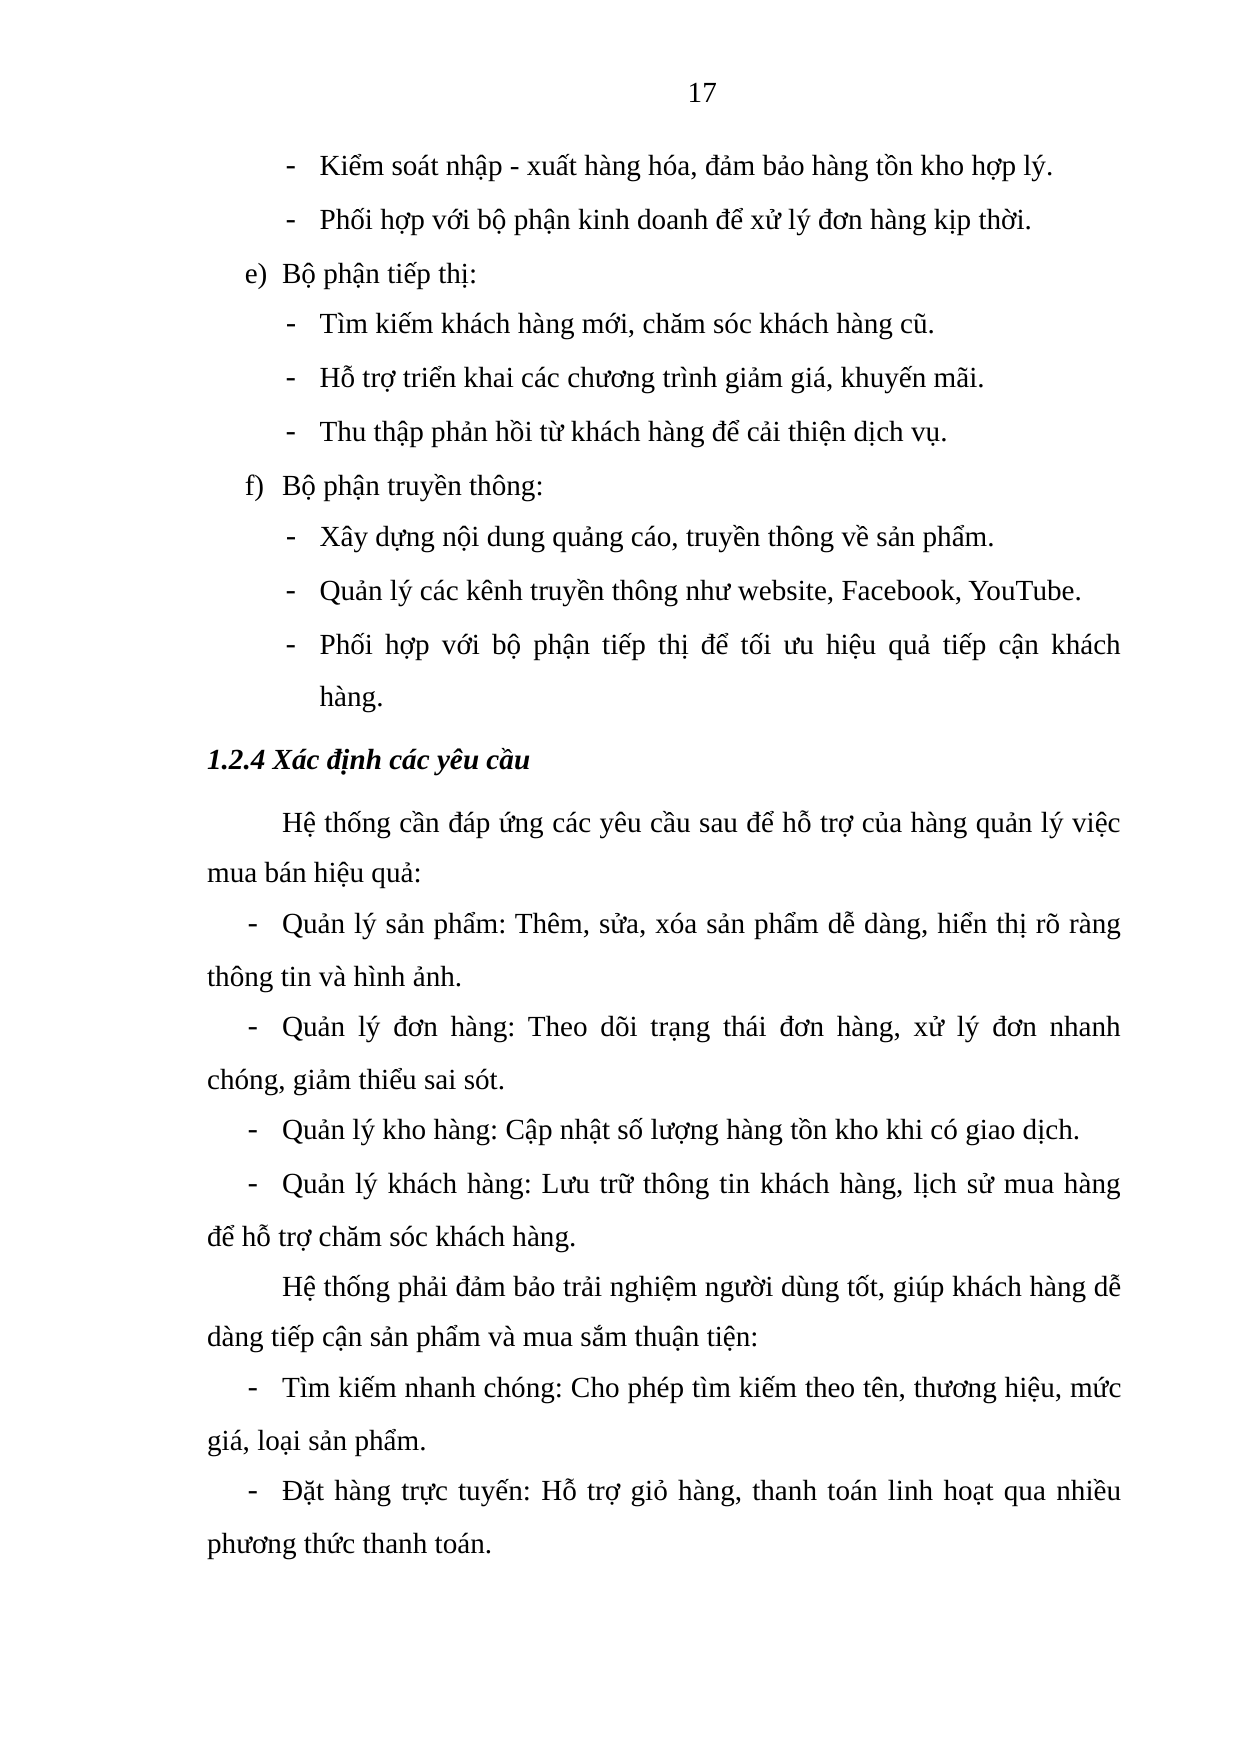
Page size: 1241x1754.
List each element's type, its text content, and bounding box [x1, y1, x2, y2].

list Đặt hàng trực tuyến: Hỗ trợ giỏ hàng, thanh toán linh hoạt qua nhiều phương thức thanh toán. [207, 1473, 1122, 1559]
list Quản lý kho hàng: Cập nhật số lượng hàng tồn kho khi có giao dịch. [207, 1112, 1122, 1148]
text Hệ thống phải đảm bảo trải nghiệm người dùng tốt, giúp khách hàng dễ dàng tiếp cận sản phẩm và mua sắm thuận tiện: [207, 1269, 1122, 1353]
list Xây dựng nội dung quảng cáo, truyền thông về sản phẩm. [282, 519, 1122, 555]
list Bộ phận truyền thông: [244, 468, 1122, 502]
list Phối hợp với bộ phận tiếp thị để tối ưu hiệu quả tiếp cận khách hàng. [282, 627, 1122, 713]
list Quản lý đơn hàng: Theo dõi trạng thái đơn hàng, xử lý đơn nhanh chóng, giảm thiểu sai sót. [207, 1009, 1122, 1095]
text Hệ thống cần đáp ứng các yêu cầu sau để hỗ trợ của hàng quản lý việc mua bán hiệu quả: [207, 805, 1122, 889]
list Thu thập phản hồi từ khách hàng để cải thiện dịch vụ. [282, 414, 1122, 450]
list Kiểm soát nhập - xuất hàng hóa, đảm bảo hàng tồn kho hợp lý. [282, 148, 1122, 184]
list Phối hợp với bộ phận kinh doanh để xử lý đơn hàng kịp thời. [282, 202, 1122, 238]
subtitle Xác định các yêu cầu [207, 742, 1122, 776]
list Quản lý khách hàng: Lưu trữ thông tin khách hàng, lịch sử mua hàng để hỗ trợ chăm sóc khách hàng. [207, 1166, 1122, 1252]
list Quản lý các kênh truyền thông như website, Facebook, YouTube. [282, 573, 1122, 609]
list Quản lý sản phẩm: Thêm, sửa, xóa sản phẩm dễ dàng, hiển thị rõ ràng thông tin và hình ảnh. [207, 906, 1122, 992]
list Hỗ trợ triển khai các chương trình giảm giá, khuyến mãi. [282, 360, 1122, 396]
list Bộ phận tiếp thị: [244, 256, 1122, 289]
list Tìm kiếm nhanh chóng: Cho phép tìm kiếm theo tên, thương hiệu, mức giá, loại sản phẩm. [207, 1370, 1122, 1456]
list Tìm kiếm khách hàng mới, chăm sóc khách hàng cũ. [282, 306, 1122, 342]
